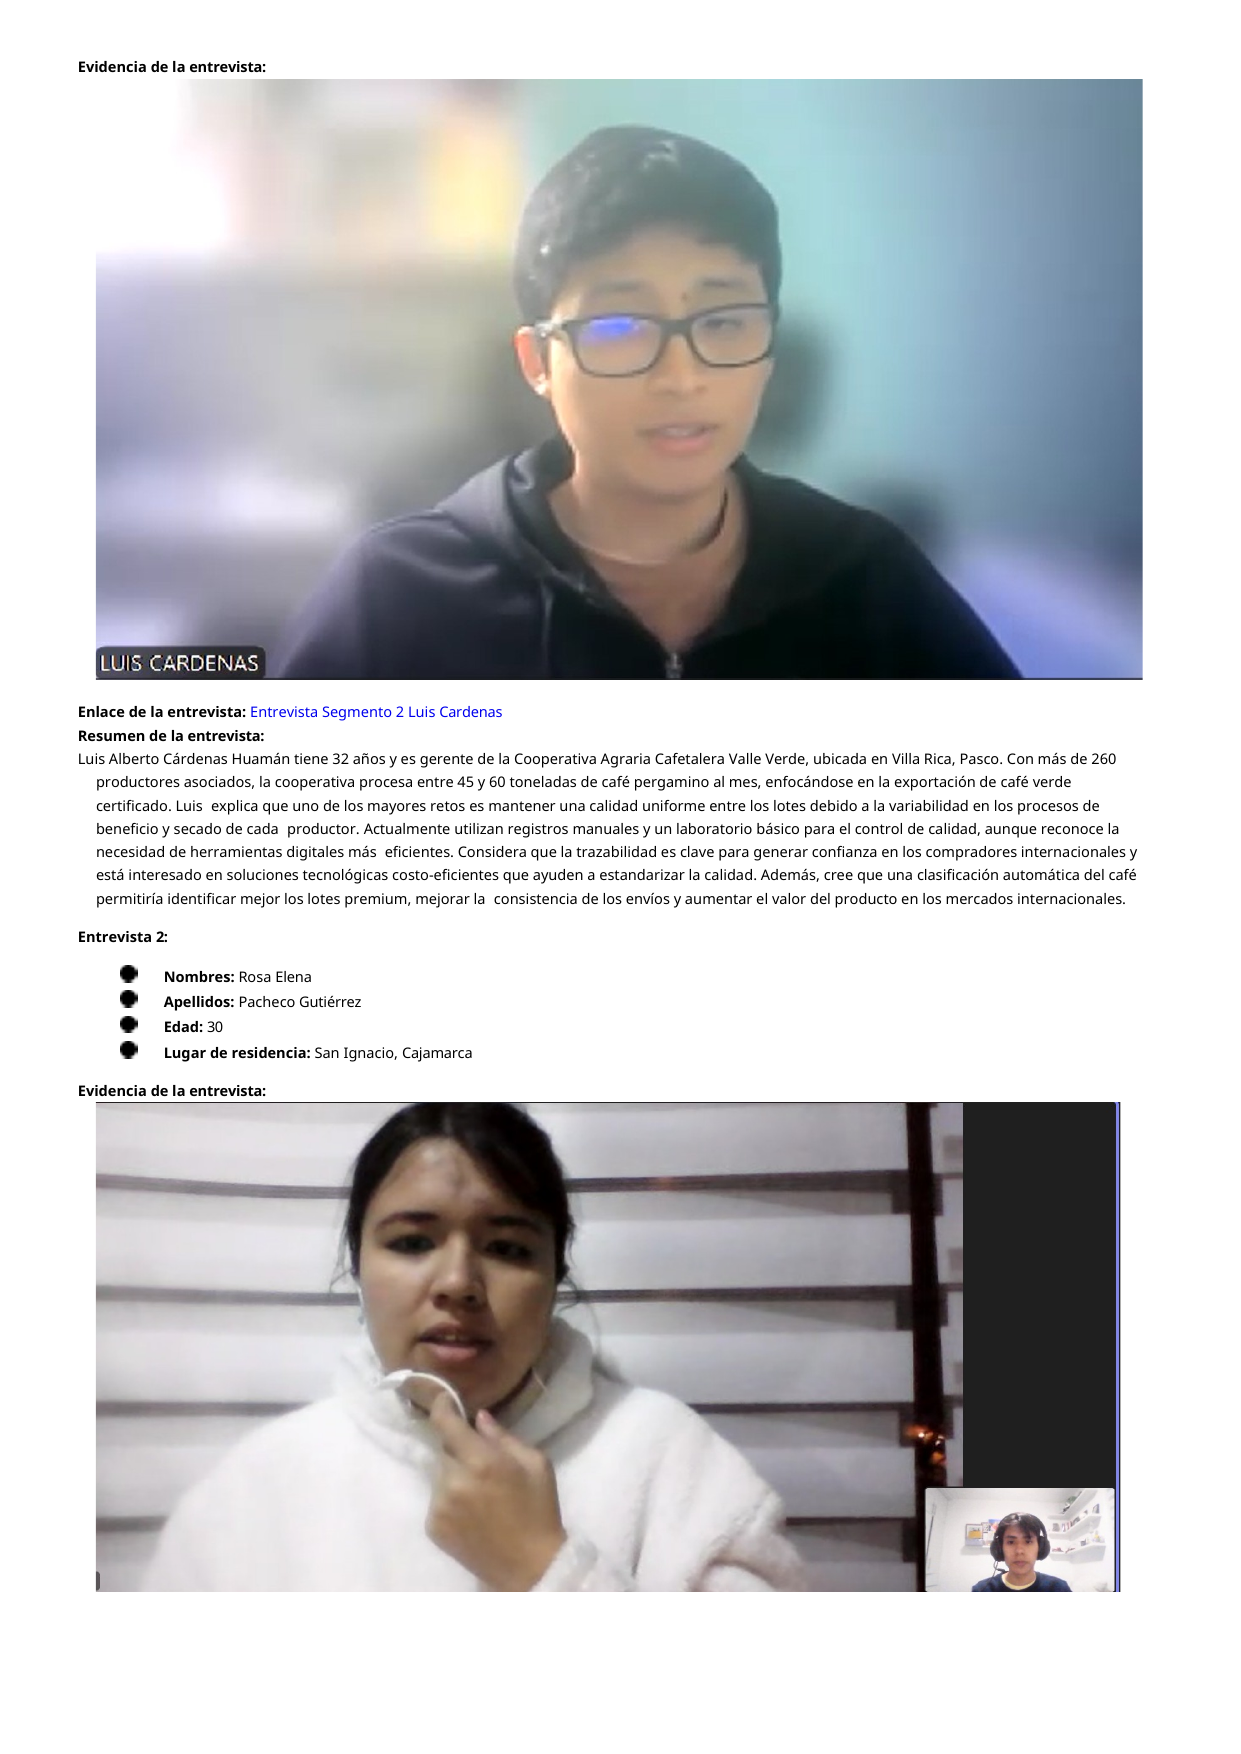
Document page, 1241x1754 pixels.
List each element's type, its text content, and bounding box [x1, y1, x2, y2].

list Nombres: Rosa Elena [120, 965, 1166, 986]
list Lugar de residencia: San Ignacio, Cajamarca [120, 1041, 1166, 1062]
text Luis Alberto Cárdenas Huamán tiene 32 años y es gerente de la Cooperativa Agraria Cafetalera Valle Verde, ubicada en Villa Rica, Pasco. Con más de 260 productores asociados, la cooperativa procesa entre 45 y 60 toneladas de café pergamino al mes, enfocándose en la exportación de café verde certificado. Luis explica que uno de los mayores retos es mantener una calidad uniforme entre los lotes debido a la variabilidad en los procesos de beneficio y secado de cada productor. Actualmente utilizan registros manuales y un laboratorio básico para el control de calidad, aunque reconoce la necesidad de herramientas digitales más eficientes. Considera que la trazabilidad es clave para generar confianza en los compradores internacionales y está interesado en soluciones tecnológicas costo-eficientes que ayuden a estandarizar la calidad. Además, cree que una clasificación automática del café permitiría identificar mejor los lotes premium, mejorar la consistencia de los envíos y aumentar el valor del producto en los mercados internacionales. [78, 749, 1144, 908]
list Edad: 30 [120, 1015, 1166, 1037]
text Evidencia de la entrevista: [78, 57, 1166, 77]
text Evidencia de la entrevista: [78, 1081, 1166, 1100]
picture [120, 1016, 138, 1033]
picture [120, 990, 138, 1008]
picture [95, 79, 1143, 680]
list Apellidos: Pacheco Gutiérrez [120, 990, 1166, 1012]
picture [95, 1102, 1121, 1592]
text Entrevista 2: [78, 927, 1166, 947]
text Resumen de la entrevista: [78, 726, 1166, 746]
text Enlace de la entrevista: Entrevista Segmento 2 Luis Cardenas [78, 702, 1166, 722]
picture [120, 965, 138, 983]
picture [120, 1041, 138, 1059]
